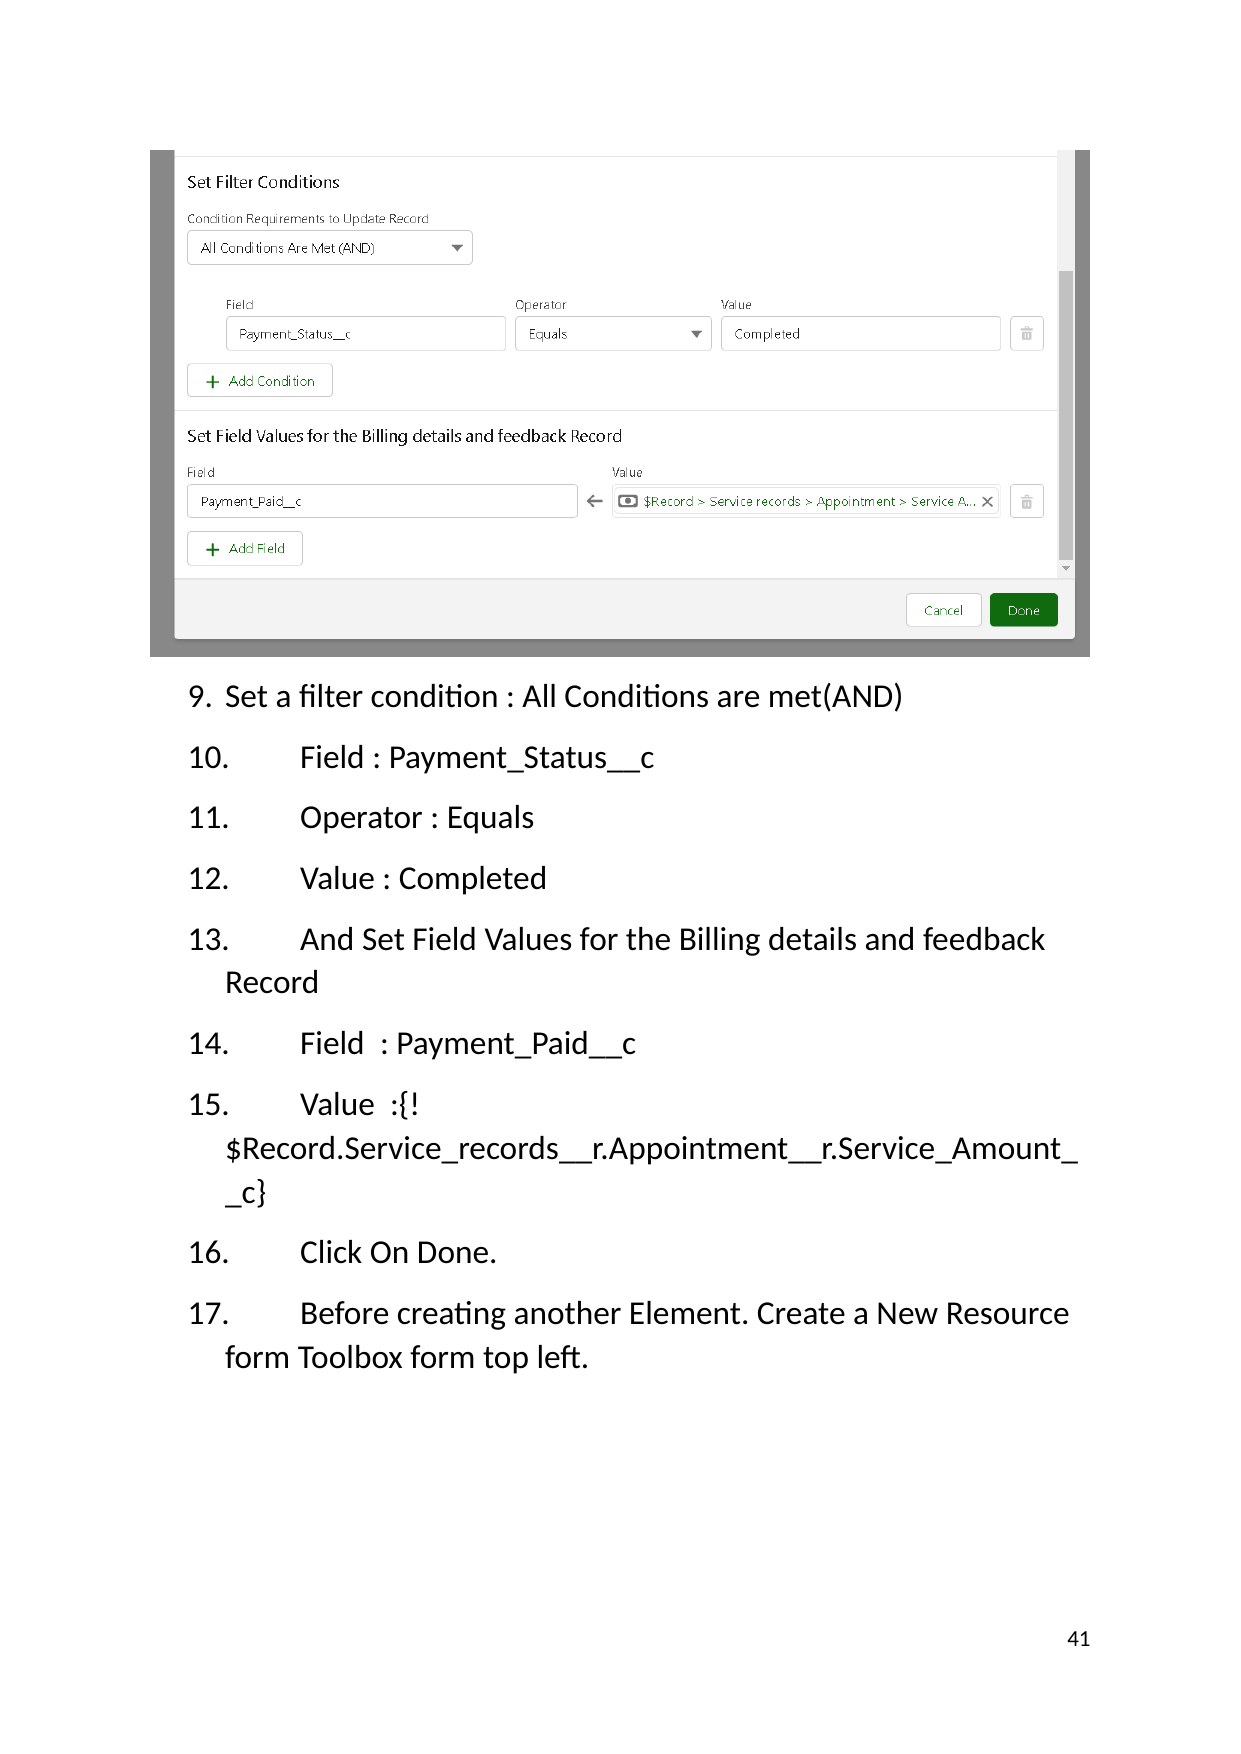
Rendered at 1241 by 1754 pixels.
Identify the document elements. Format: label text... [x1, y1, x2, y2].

list Operator : Equals [187, 796, 1090, 837]
list Field : Payment_Paid__c [187, 1022, 1090, 1063]
list Value :{!$Record.Service_records__r.Appointment__r.Service_Amount__c} [187, 1083, 1090, 1211]
list Click On Done. [187, 1231, 1090, 1272]
list Set a filter condition : All Conditions are met(AND) [187, 675, 1090, 716]
list Value : Completed [187, 857, 1090, 898]
list Before creating another Element. Create a New Resource form Toolbox form top left. [187, 1292, 1090, 1377]
list Field : Payment_Status__c [187, 736, 1090, 776]
list And Set Field Values for the Billing details and feedback Record [187, 918, 1090, 1002]
picture [150, 150, 1090, 657]
